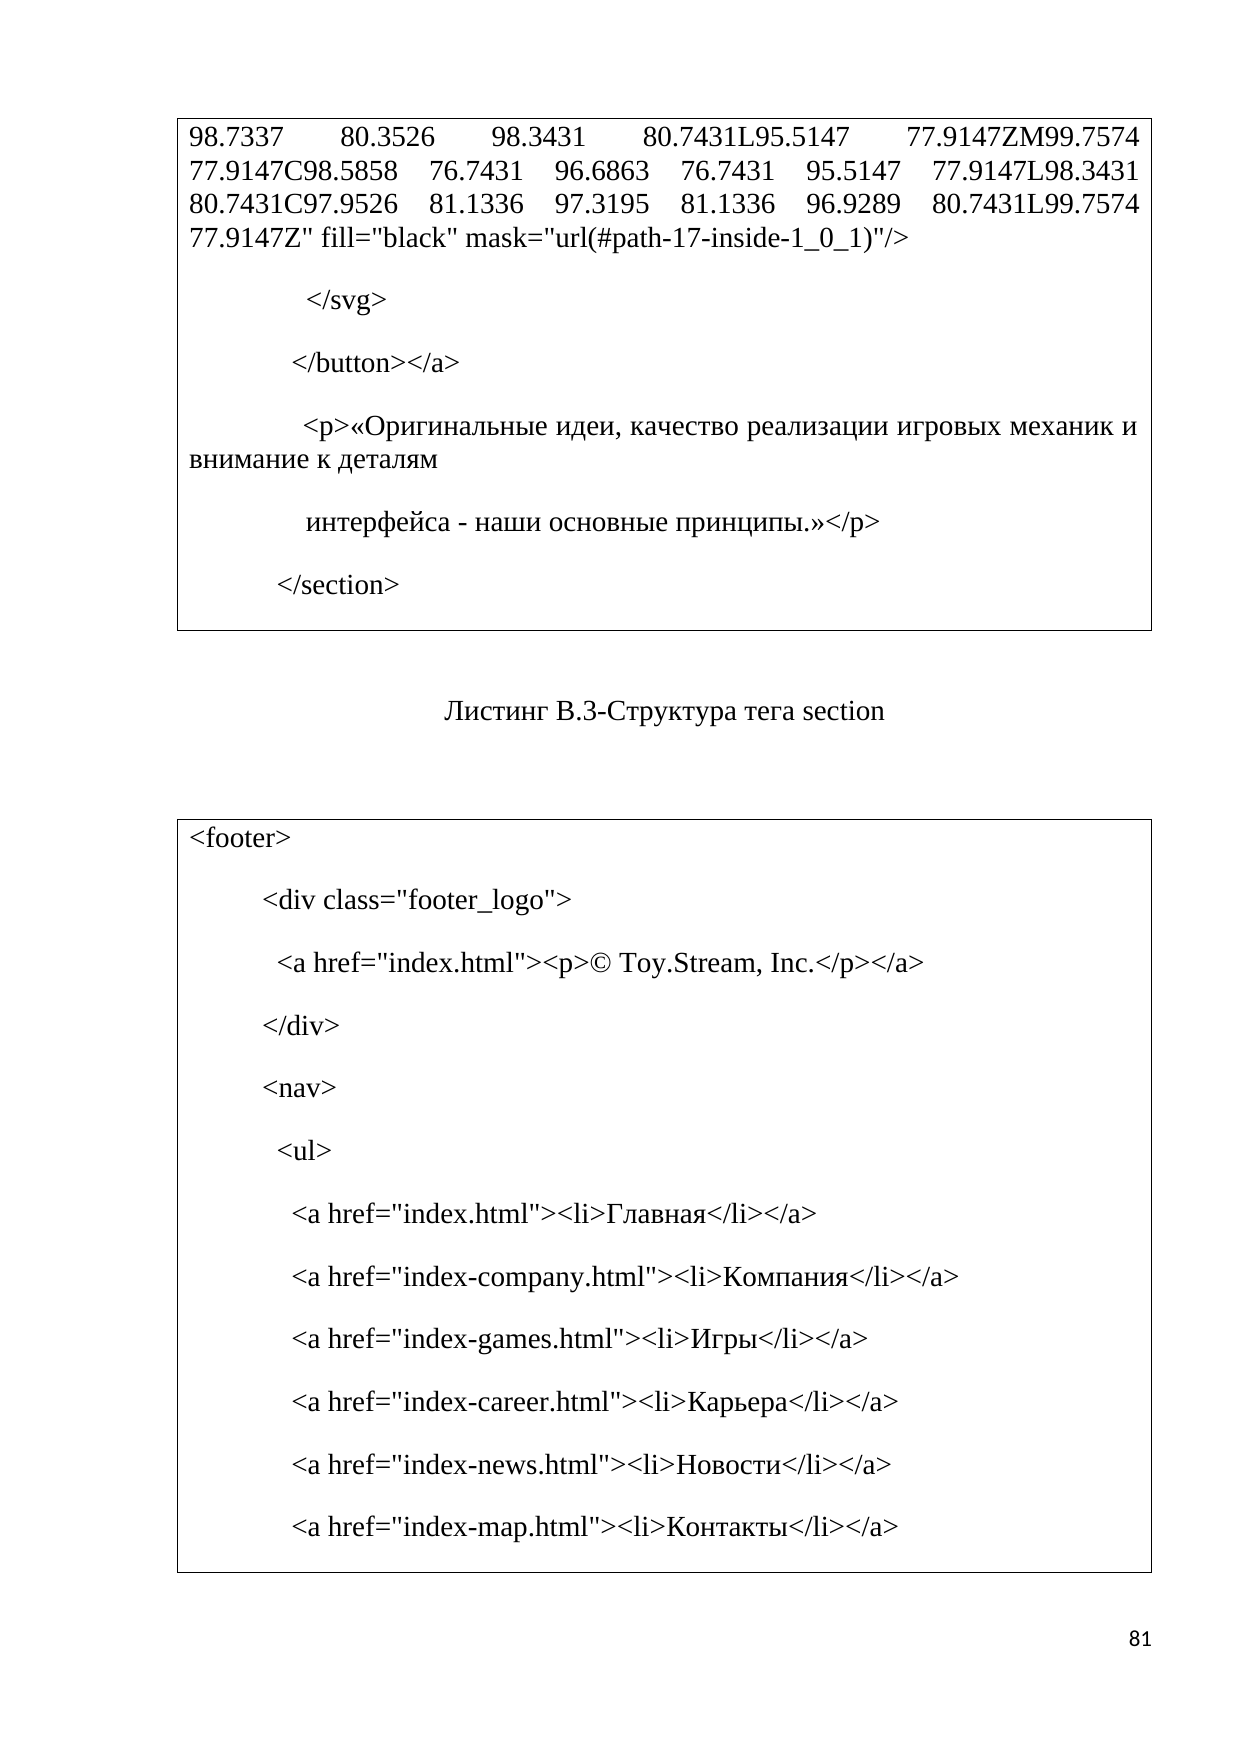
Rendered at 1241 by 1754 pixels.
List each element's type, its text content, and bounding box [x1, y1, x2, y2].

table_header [178, 820, 1151, 1572]
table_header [178, 119, 1151, 629]
text Листинг В.3-Структура тега section [177, 693, 1152, 727]
